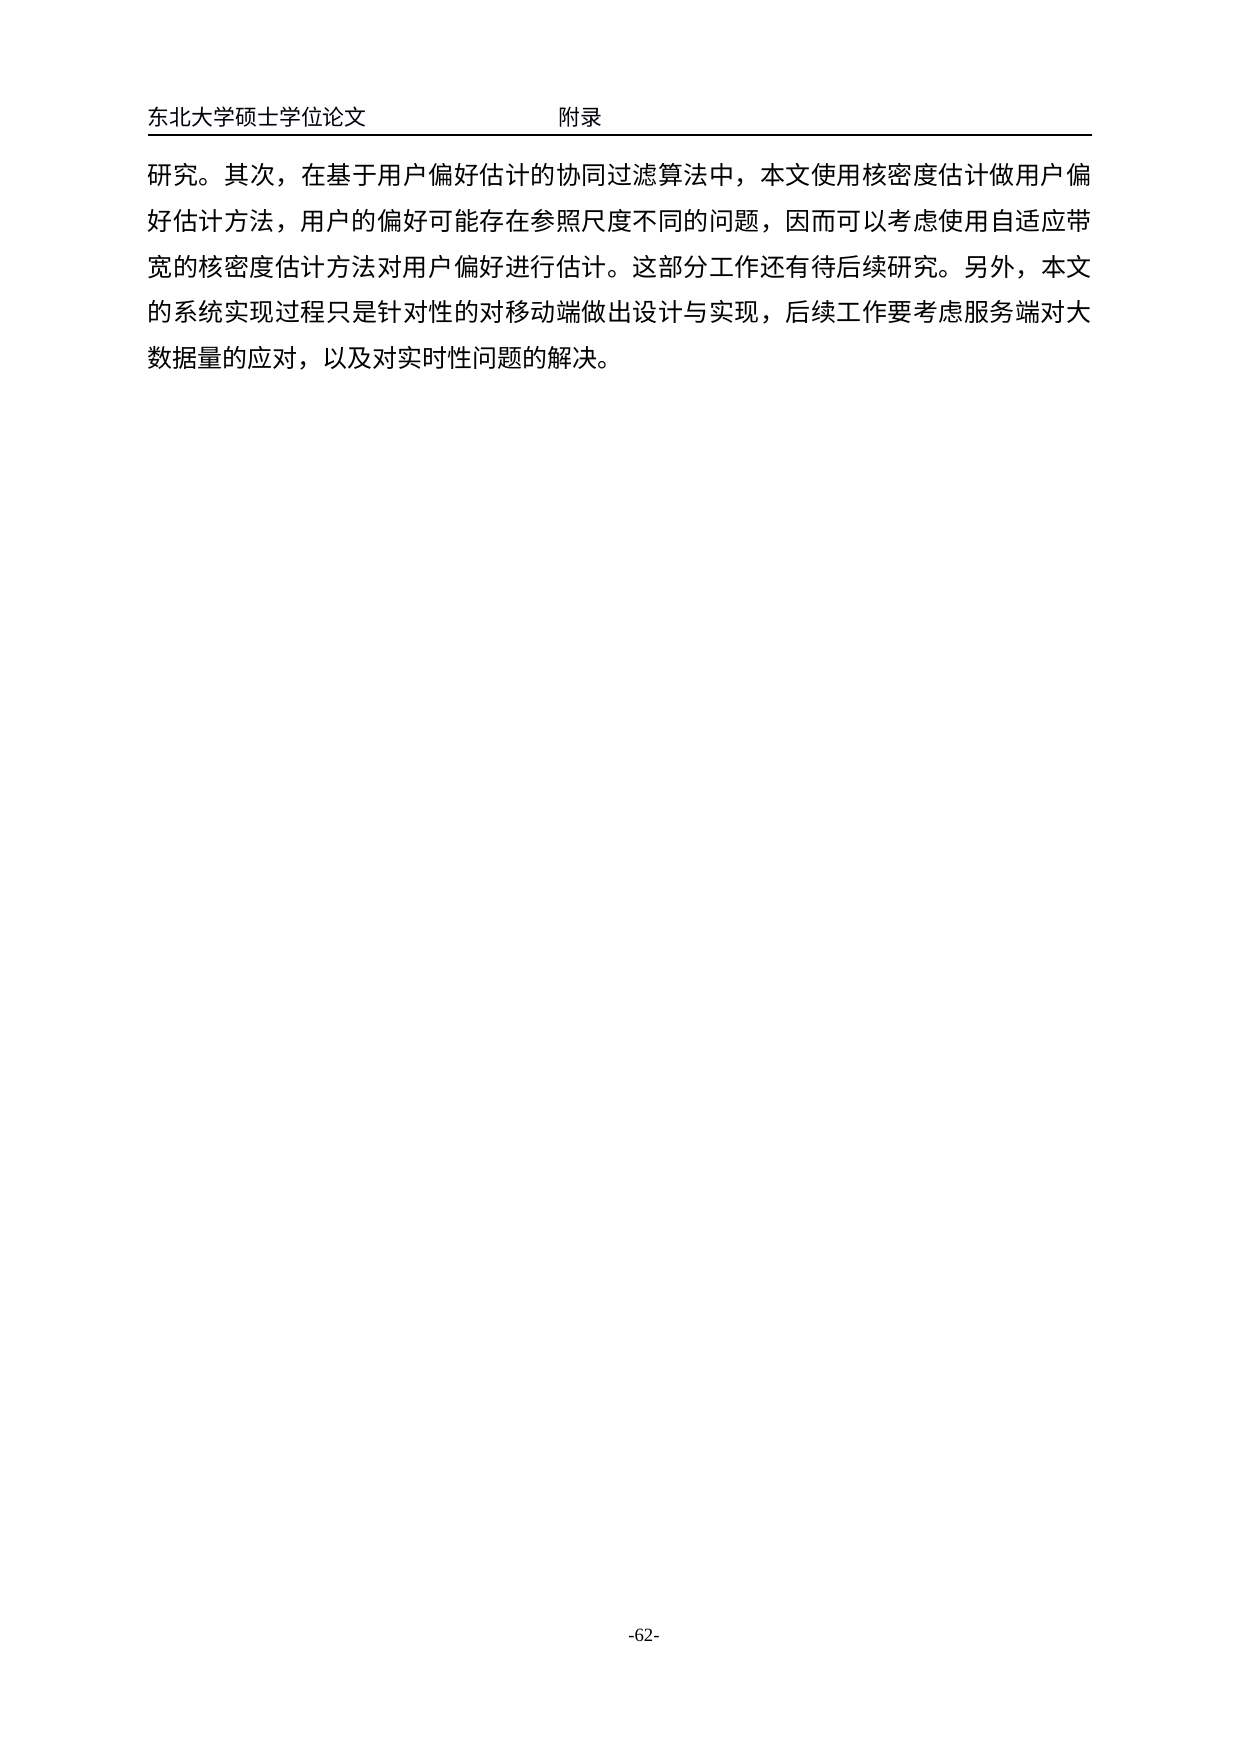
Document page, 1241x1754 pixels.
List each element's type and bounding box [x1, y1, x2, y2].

text [148, 148, 1092, 377]
